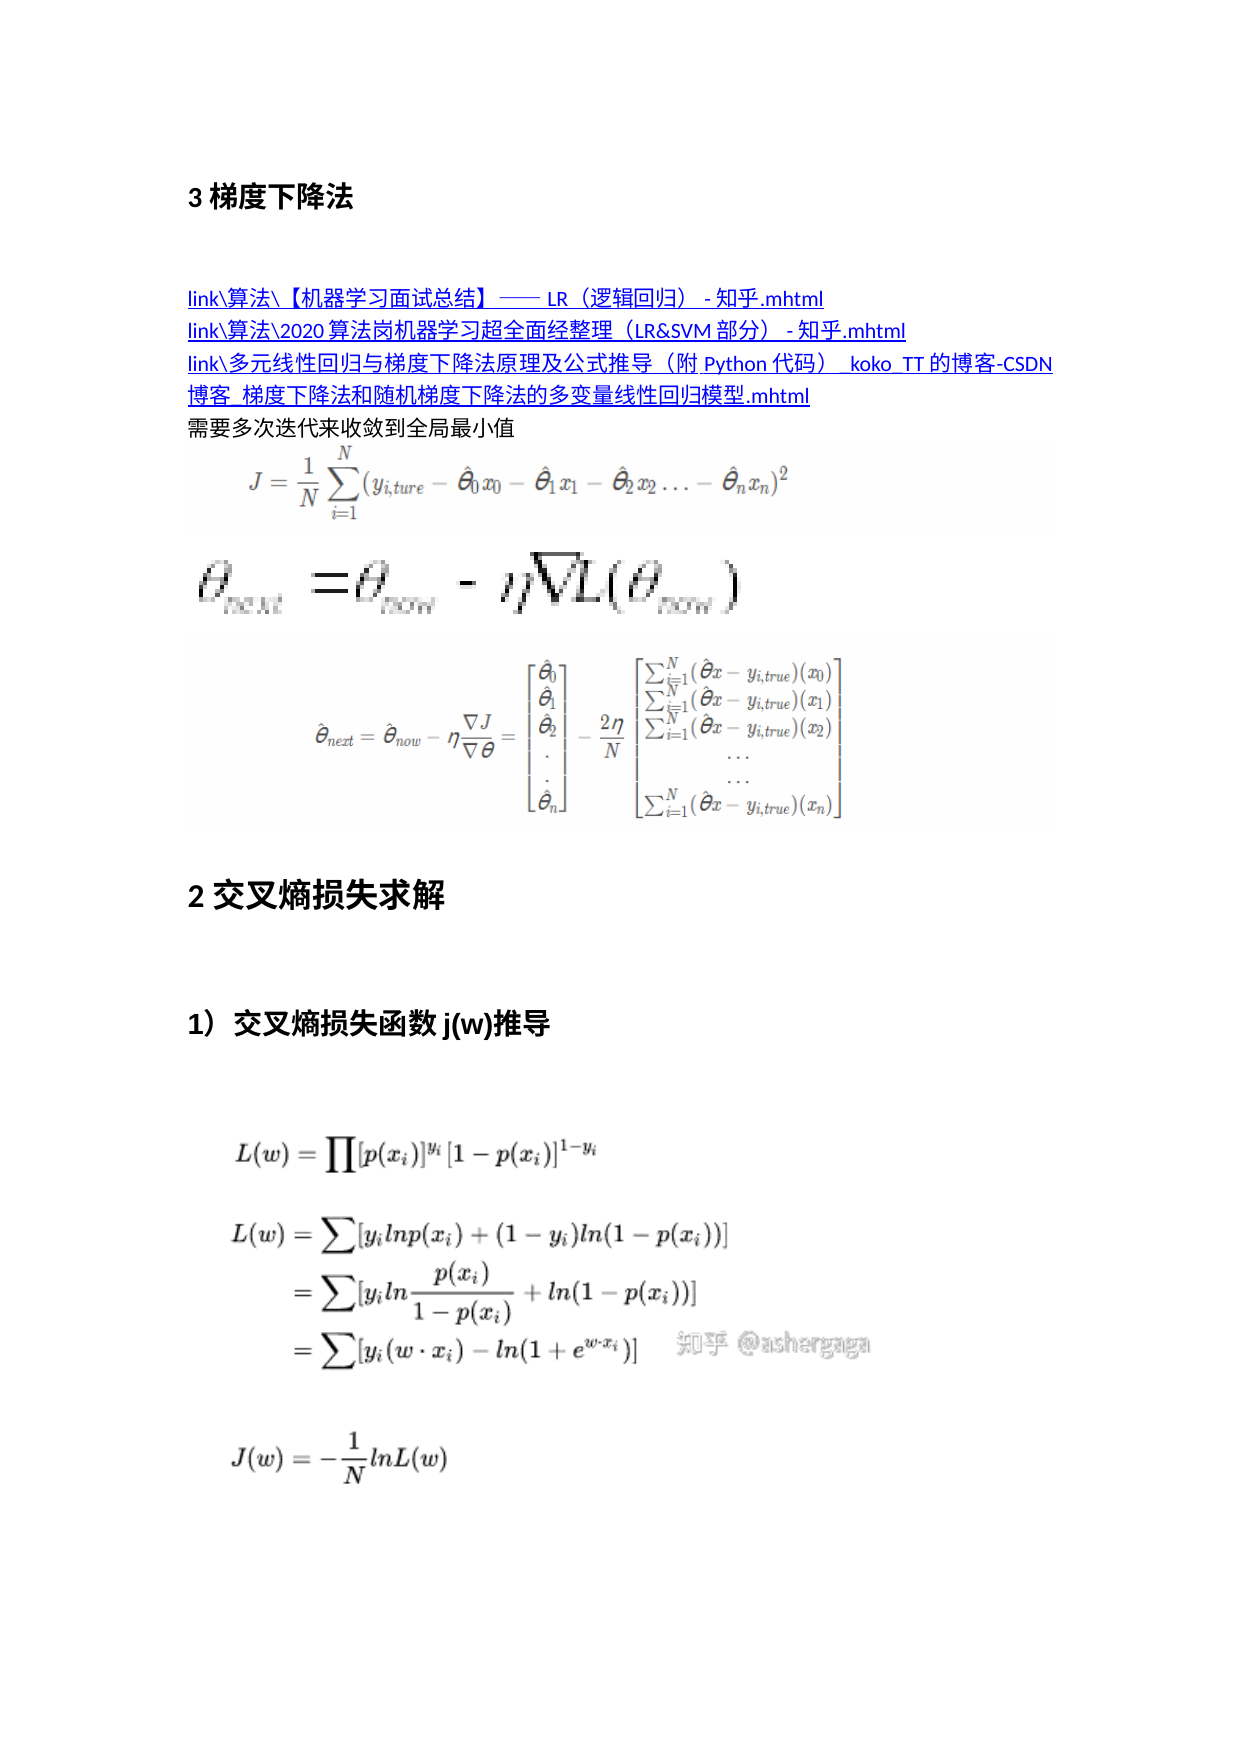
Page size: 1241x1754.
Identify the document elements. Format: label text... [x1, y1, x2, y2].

text 需要多次迭代来收敛到全局最小值 [187, 410, 1053, 443]
picture [187, 1204, 901, 1386]
subtitle 1）交叉熵损失函数j(w)推导 [187, 989, 1053, 1054]
picture [187, 1107, 654, 1187]
picture [187, 1399, 519, 1528]
text link\多元线性回归与梯度下降法原理及公式推导（附Python代码）_koko_TT的博客-CSDN博客_梯度下降法和随机梯度下降法的多变量线性回归模型.mhtml [187, 345, 1053, 410]
subtitle 3 梯度下降法 [187, 162, 1053, 227]
picture [187, 637, 1053, 833]
subtitle 2 交叉熵损失求解 [187, 860, 1053, 925]
picture [187, 442, 1052, 532]
text link\算法\2020算法岗机器学习超全面经整理（LR&SVM部分） - 知乎.mhtml [187, 313, 1053, 345]
text link\算法\【机器学习面试总结】—— LR（逻辑回归） - 知乎.mhtml [187, 280, 1053, 313]
